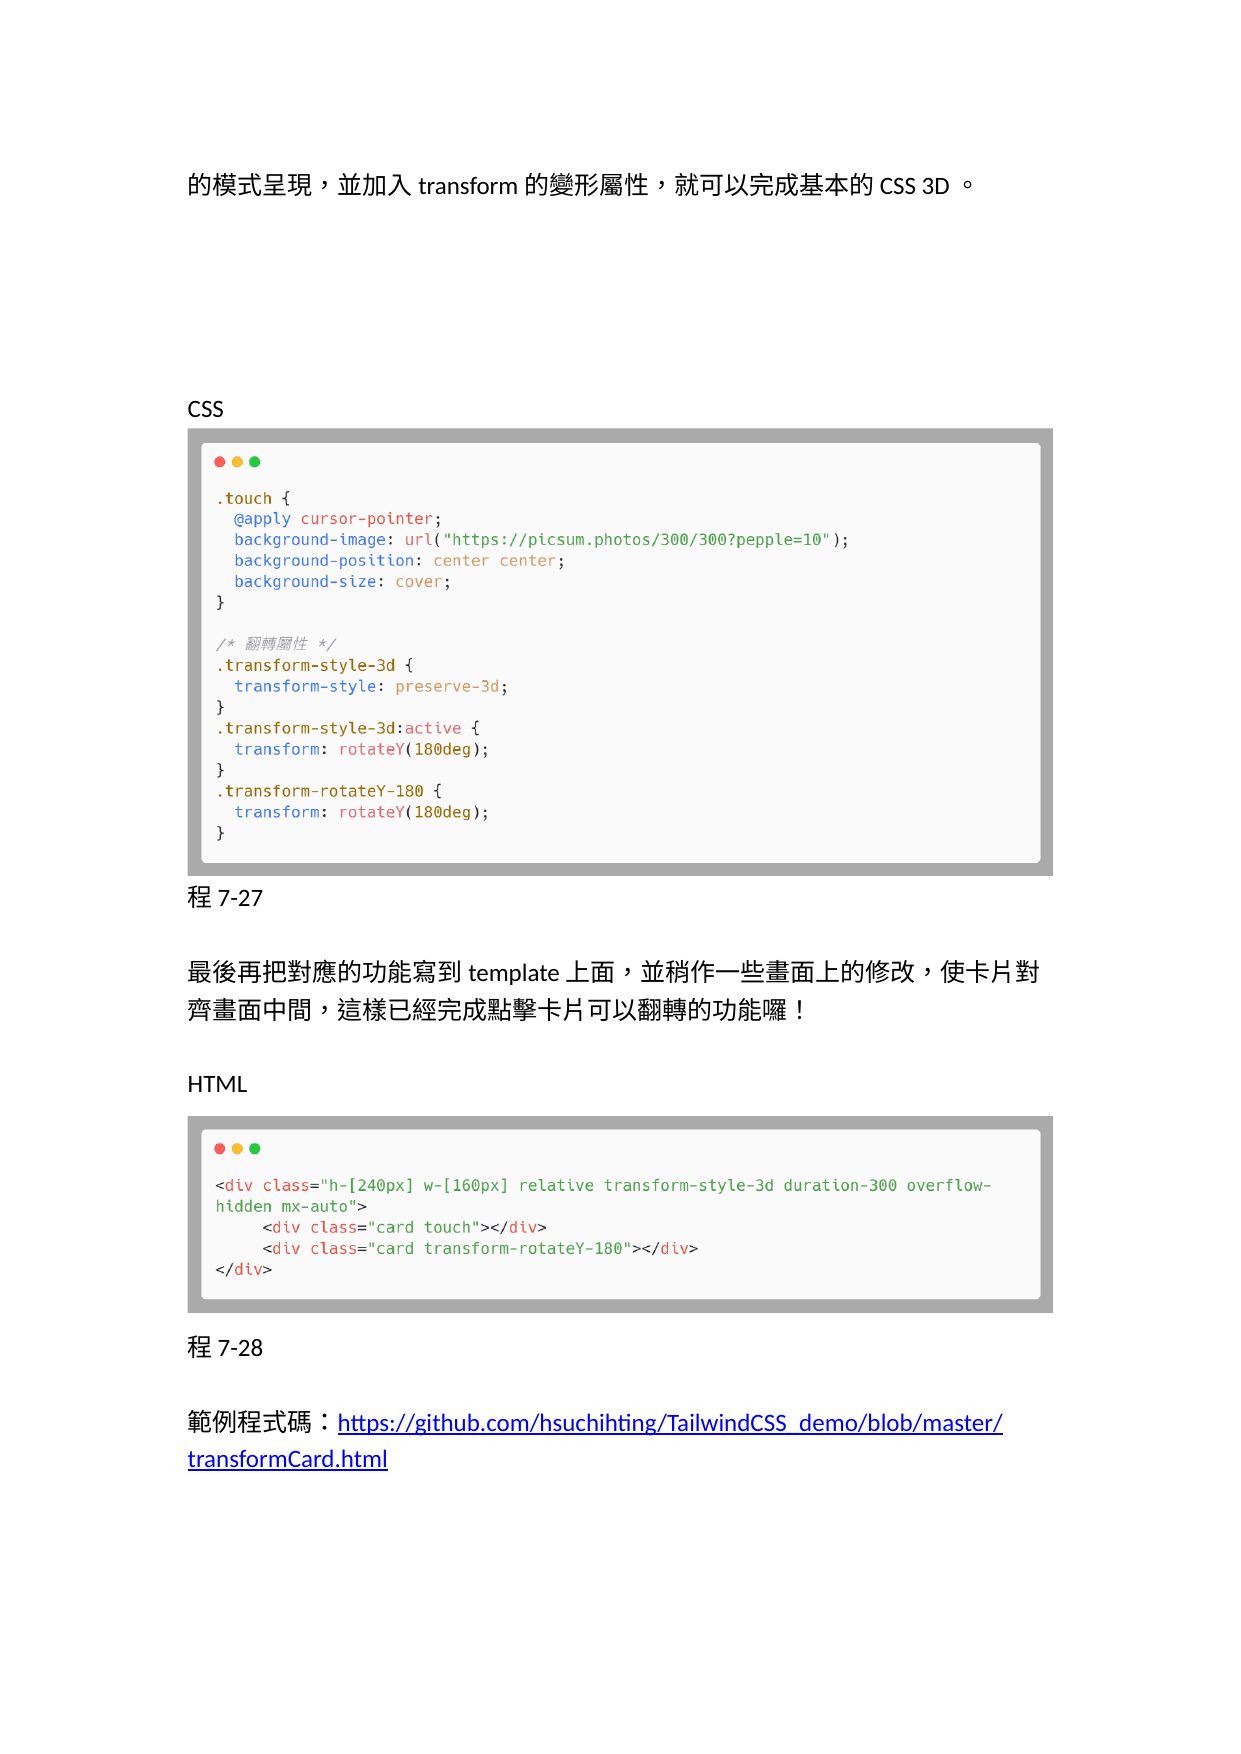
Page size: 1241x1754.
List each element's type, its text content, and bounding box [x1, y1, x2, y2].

text HTML [187, 1064, 1053, 1102]
text 範例程式碼：https://github.com/hsuchihting/TailwindCSS_demo/blob/master/transformCard.html [187, 1402, 1053, 1477]
text 程7-28 [187, 1327, 1053, 1364]
text 最後再把對應的功能寫到 template上面，並稍作一些畫面上的修改，使卡片對齊畫面中間，這樣已經完成點擊卡片可以翻轉的功能囉！ [187, 952, 1053, 1027]
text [187, 164, 1053, 202]
text CSS [187, 389, 1053, 427]
picture [187, 1116, 1054, 1313]
picture [187, 428, 1054, 876]
text 程7-27 [187, 877, 1053, 914]
